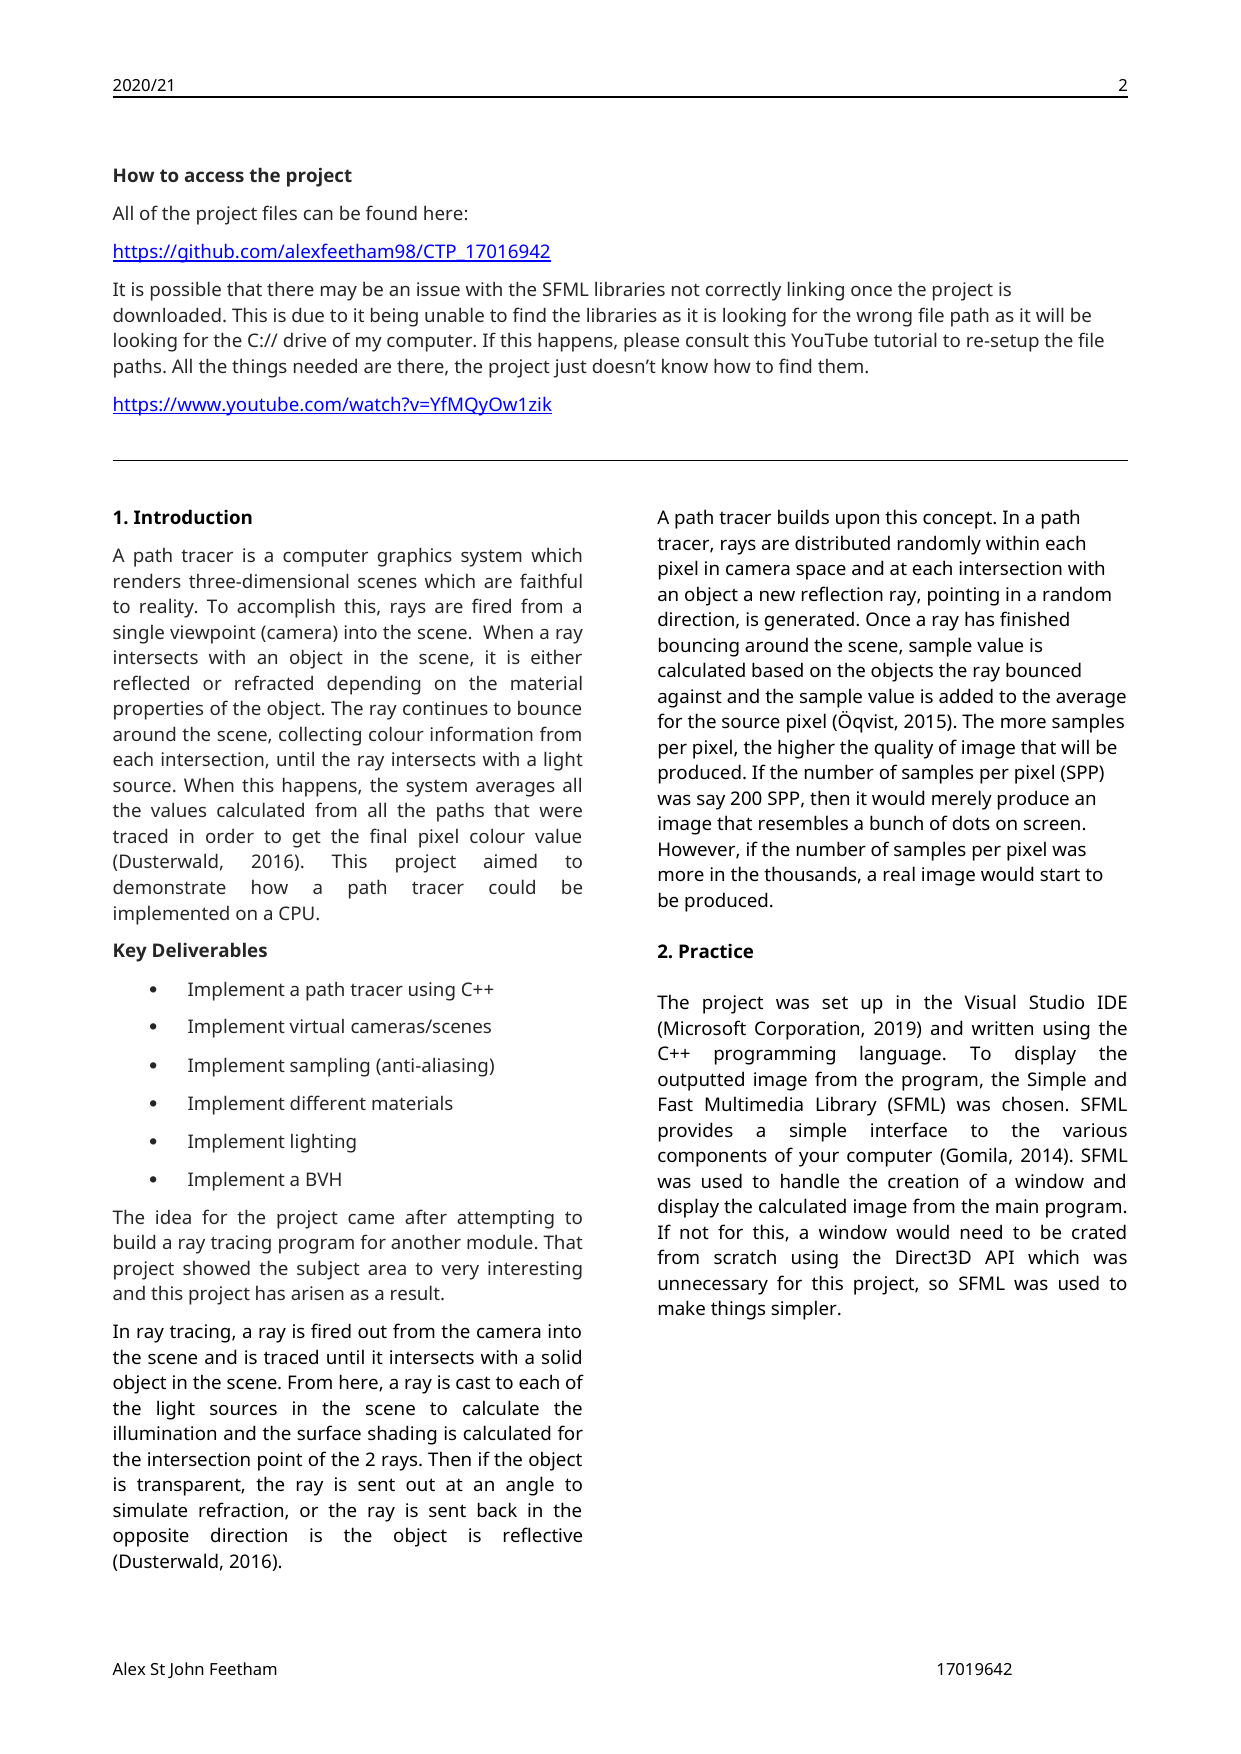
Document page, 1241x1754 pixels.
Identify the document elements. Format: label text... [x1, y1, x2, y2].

text 2. Practice [657, 938, 1128, 964]
list Implement a path tracer using C++ [150, 976, 583, 1001]
list Implement virtual cameras/scenes [150, 1014, 583, 1039]
list Implement a BVH [150, 1166, 583, 1191]
list Implement sampling (anti-aliasing) [150, 1052, 583, 1077]
text 1. Introduction [112, 504, 583, 530]
text The project was set up in the Visual Studio IDE and written using the C++ programming language. To display the outputted image from the program, the Simple and Fast Multimedia Library (SFML) was chosen. SFML provides a simple interface to the various components of your computer . SFML was used to handle the creation of a window and display the calculated image from the main program. If not for this, a window would need to be crated from scratch using the Direct3D API which was unnecessary for this project, so SFML was used to make things simpler. [657, 989, 1128, 1321]
text Key Deliverables [112, 938, 583, 963]
text In ray tracing, a ray is fired out from the camera into the scene and is traced until it intersects with a solid object in the scene. From here, a ray is cast to each of the light sources in the scene to calculate the illumination and the surface shading is calculated for the intersection point of the 2 rays. Then if the object is transparent, the ray is sent out at an angle to simulate refraction, or the ray is sent back in the opposite direction is the object is reflective . [112, 1318, 583, 1574]
text A path tracer is a computer graphics system which renders three-dimensional scenes which are faithful to reality. To accomplish this, rays are fired from a single viewpoint (camera) into the scene. When a ray intersects with an object in the scene, it is either reflected or refracted depending on the material properties of the object. The ray continues to bounce around the scene, collecting colour information from each intersection, until the ray intersects with a light source. When this happens, the system averages all the values calculated from all the paths that were traced in order to get the final pixel colour value . This project aimed to demonstrate how a path tracer could be implemented on a CPU. [112, 542, 583, 925]
text A path tracer builds upon this concept. In a path tracer, rays are distributed randomly within each pixel in camera space and at each intersection with an object a new reflection ray, pointing in a random direction, is generated. Once a ray has finished bouncing around the scene, sample value is calculated based on the objects the ray bounced against and the sample value is added to the average for the source pixel . The more samples per pixel, the higher the quality of image that will be produced. If the number of samples per pixel (SPP) was say 200 SPP, then it would merely produce an image that resembles a bunch of dots on screen. However, if the number of samples per pixel was more in the thousands, a real image would start to be produced. [657, 504, 1128, 913]
list Implement lighting [150, 1128, 583, 1153]
text The idea for the project came after attempting to build a ray tracing program for another module. That project showed the subject area to very interesting and this project has arisen as a result. [112, 1204, 583, 1306]
text https://github.com/alexfeetham98/CTP_17016942 [112, 238, 1128, 264]
text It is possible that there may be an issue with the SFML libraries not correctly linking once the project is downloaded. This is due to it being unable to find the libraries as it is looking for the wrong file path as it will be looking for the C:// drive of my computer. If this happens, please consult this YouTube tutorial to re-setup the file paths. All the things needed are there, the project just doesn’t know how to find them. [112, 277, 1128, 379]
text https://www.youtube.com/watch?v=YfMQyOw1zik [112, 391, 1128, 448]
text How to access the project [112, 162, 1128, 188]
list Implement different materials [150, 1090, 583, 1115]
text All of the project files can be found here: [112, 201, 1128, 226]
